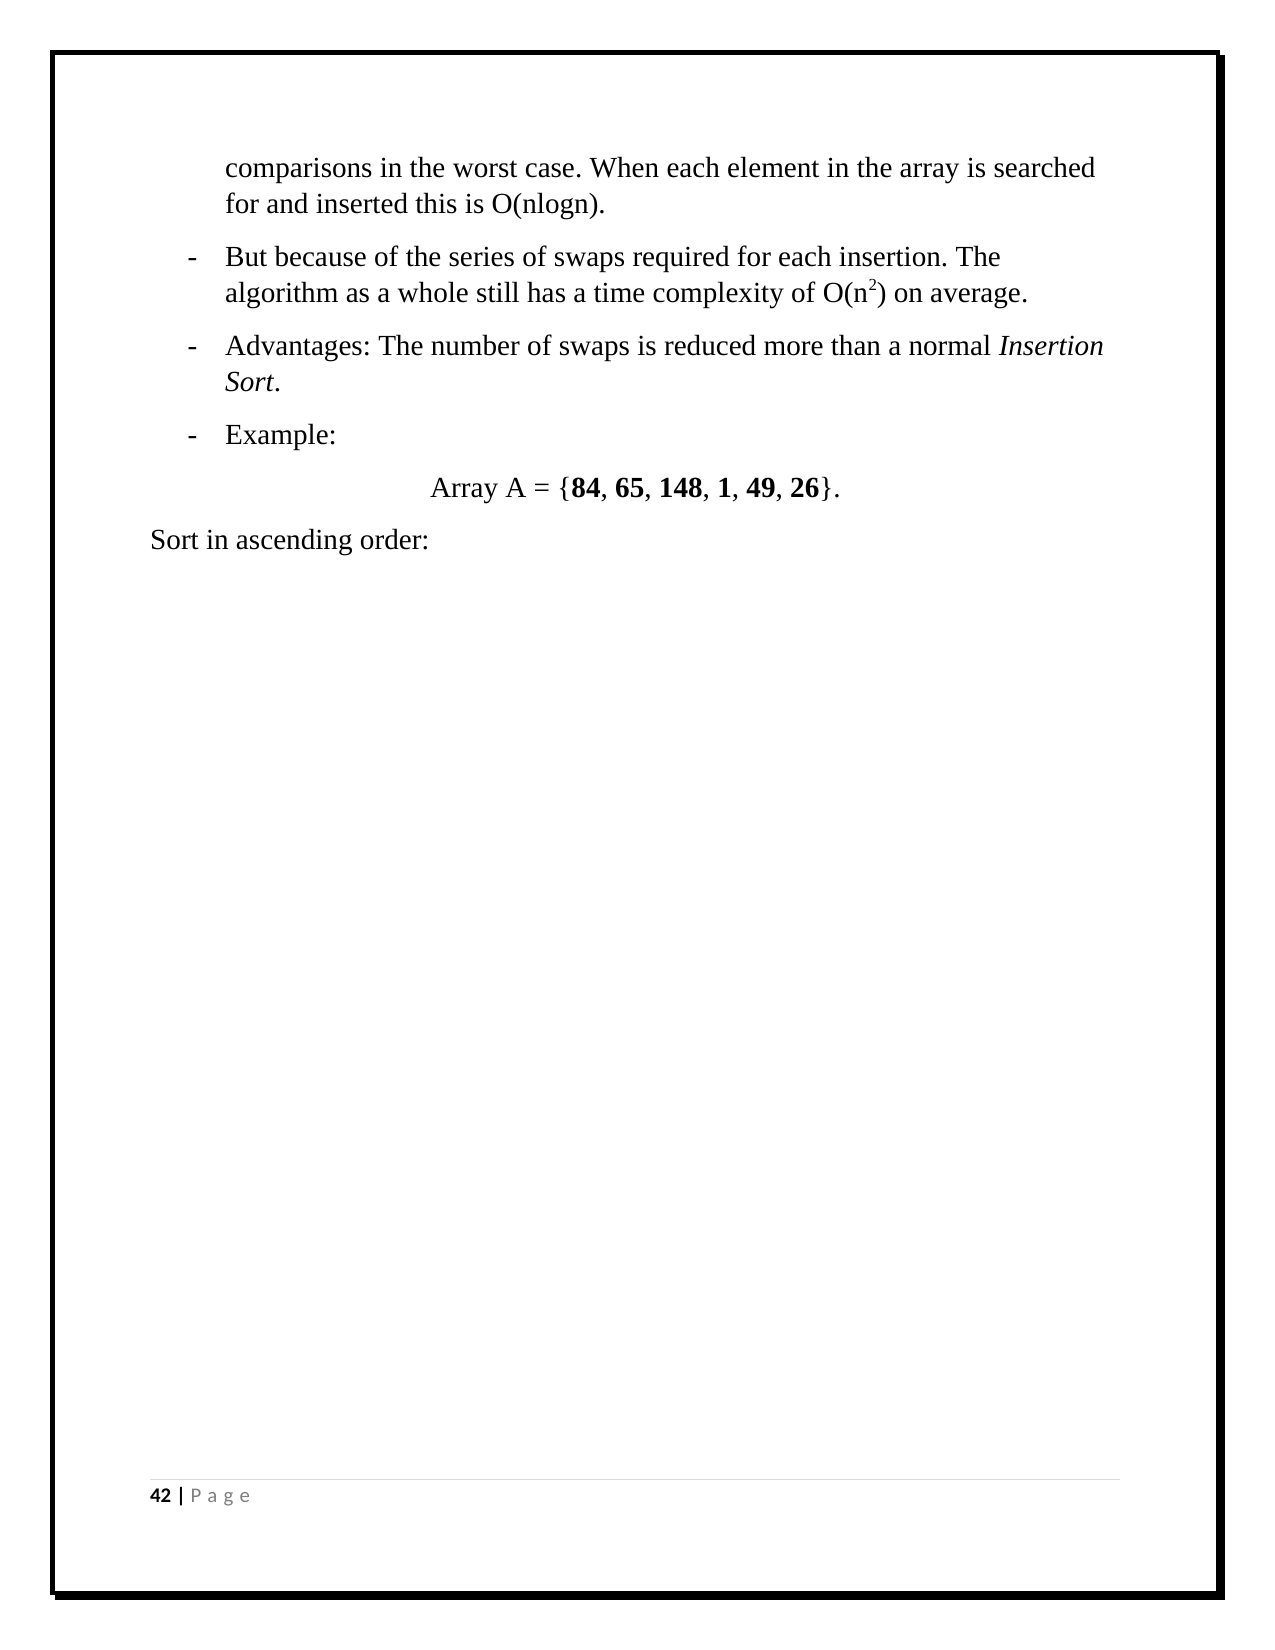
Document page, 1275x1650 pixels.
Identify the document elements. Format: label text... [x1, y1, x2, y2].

text Sort in ascending order: [150, 522, 1120, 556]
list But because of the series of swaps required for each insertion. The algorithm as a whole still has a time complexity of O(n2) on average. [187, 239, 1120, 309]
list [187, 150, 1120, 220]
list Advantages: The number of swaps is reduced more than a normal Insertion Sort. [187, 328, 1120, 398]
list Example: [187, 417, 1120, 450]
text Array A = {84, 65, 148, 1, 49, 26}. [150, 470, 1120, 503]
